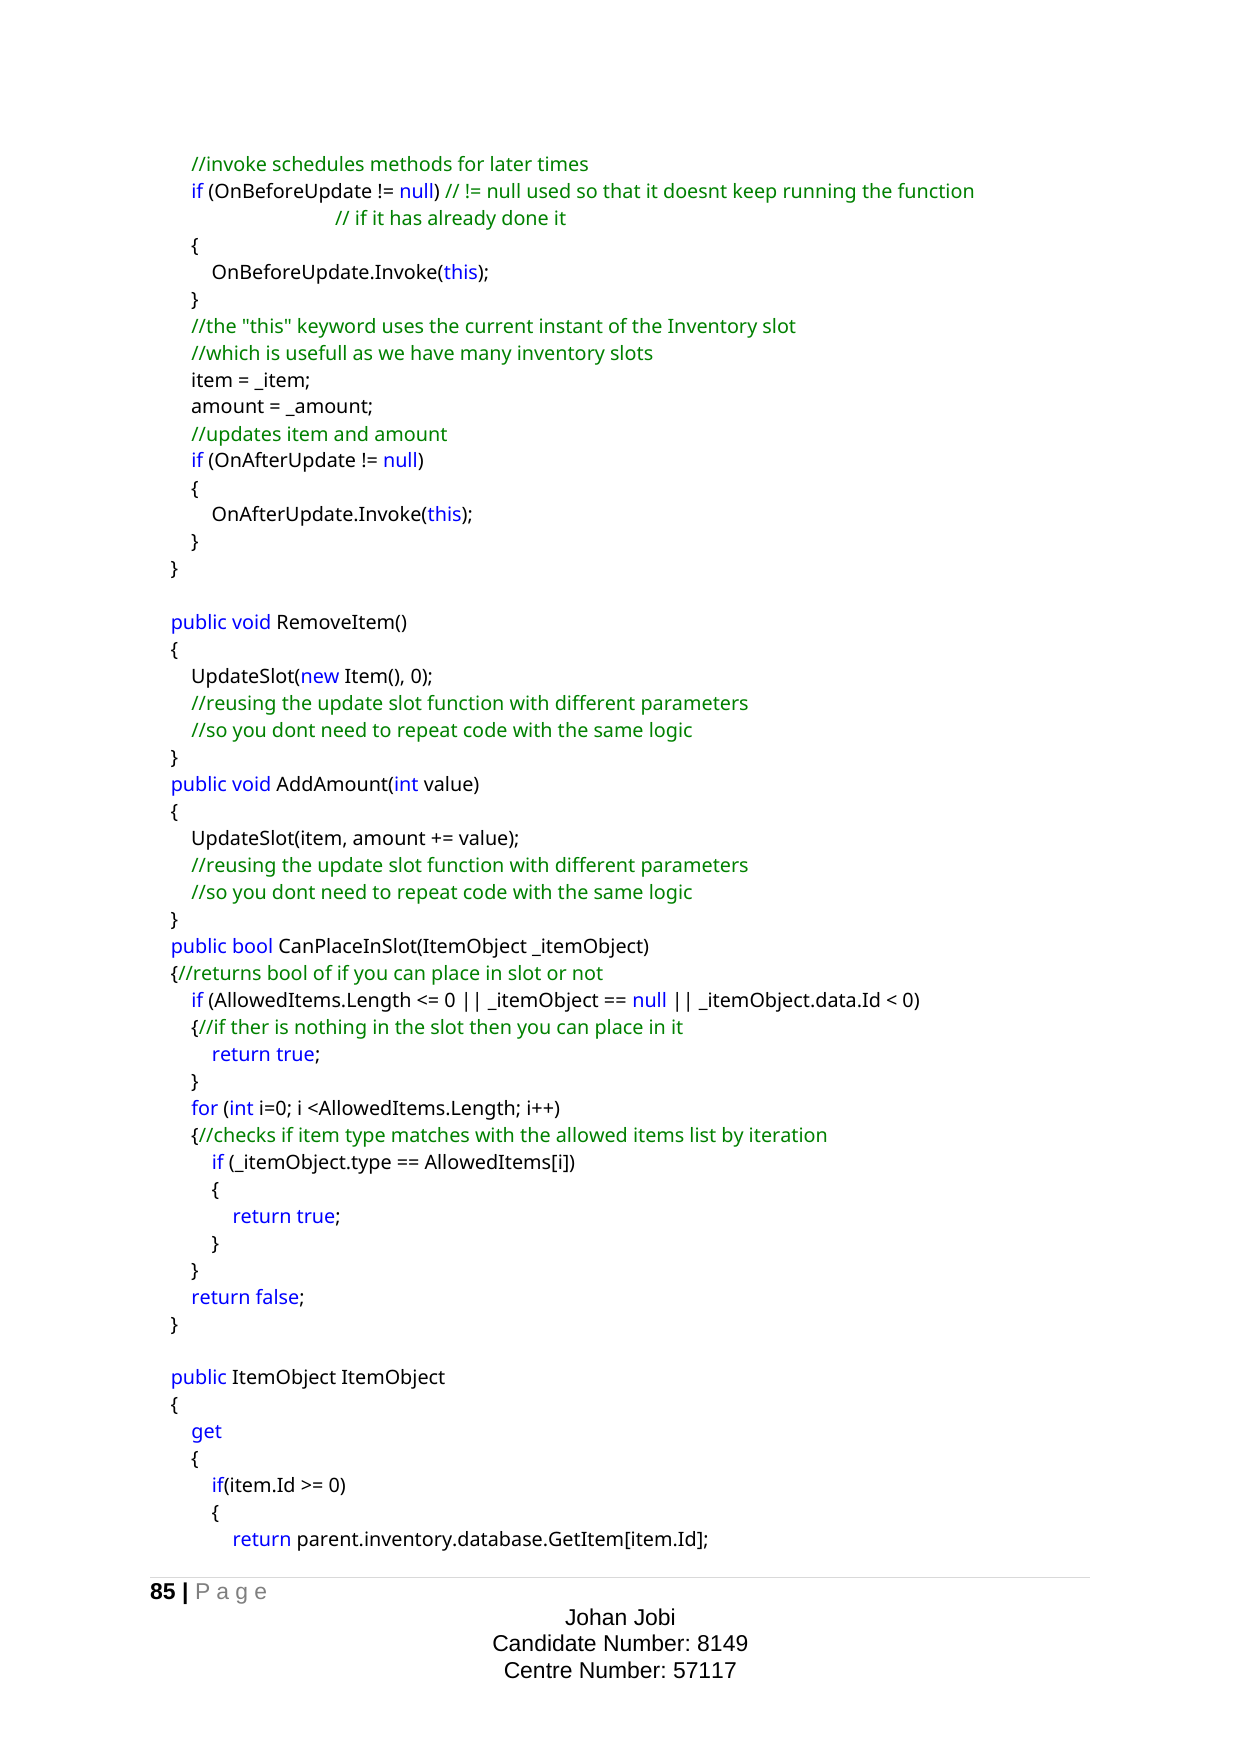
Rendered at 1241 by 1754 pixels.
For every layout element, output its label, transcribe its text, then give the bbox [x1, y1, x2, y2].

text OnAfterUpdate.Invoke(this); [150, 501, 1090, 528]
text if(item.Id >= 0) [150, 1471, 1090, 1498]
text if (OnBeforeUpdate != null) // != null used so that it doesnt keep running the function [150, 177, 1090, 204]
text //updates item and amount [150, 420, 1090, 447]
text item = _item; [150, 366, 1090, 393]
text } [150, 1229, 1090, 1256]
text return true; [150, 1202, 1090, 1229]
text public void AddAmount(int value) [150, 771, 1090, 797]
text } [150, 905, 1090, 932]
text //reusing the update slot function with different parameters [150, 851, 1090, 878]
text {//if ther is nothing in the slot then you can place in it [150, 1013, 1090, 1040]
text return true; [150, 1040, 1090, 1067]
text { [150, 231, 1090, 258]
text if (_itemObject.type == AllowedItems[i]) [150, 1148, 1090, 1175]
text public ItemObject ItemObject [150, 1363, 1090, 1390]
text if (OnAfterUpdate != null) [150, 447, 1090, 474]
text } [150, 743, 1090, 771]
text } [150, 1067, 1090, 1094]
text for (int i=0; i <AllowedItems.Length; i++) [150, 1094, 1090, 1121]
text { [150, 636, 1090, 663]
text } [150, 1310, 1090, 1337]
text amount = _amount; [150, 393, 1090, 420]
text //the "this" keyword uses the current instant of the Inventory slot [150, 312, 1090, 339]
text {//returns bool of if you can place in slot or not [150, 959, 1090, 986]
text return parent.inventory.database.GetItem[item.Id]; [150, 1525, 1090, 1552]
text //so you dont need to repeat code with the same logic [150, 878, 1090, 905]
text //so you dont need to repeat code with the same logic [150, 717, 1090, 743]
text // if it has already done it [150, 204, 1090, 231]
text //reusing the update slot function with different parameters [150, 689, 1090, 717]
text { [150, 1175, 1090, 1202]
text UpdateSlot(item, amount += value); [150, 824, 1090, 851]
text } [150, 555, 1090, 582]
text {//checks if item type matches with the allowed items list by iteration [150, 1121, 1090, 1148]
text } [150, 528, 1090, 555]
text //which is usefull as we have many inventory slots [150, 339, 1090, 366]
text } [150, 285, 1090, 312]
text get [150, 1417, 1090, 1444]
text { [150, 1444, 1090, 1471]
text if (AllowedItems.Length <= 0 || _itemObject == null || _itemObject.data.Id < 0) [150, 986, 1090, 1013]
text public bool CanPlaceInSlot(ItemObject _itemObject) [150, 932, 1090, 959]
text { [150, 474, 1090, 501]
text public void RemoveItem() [150, 609, 1090, 636]
text { [150, 1390, 1090, 1417]
text //invoke schedules methods for later times [150, 150, 1090, 177]
text { [150, 1498, 1090, 1525]
text UpdateSlot(new Item(), 0); [150, 663, 1090, 689]
text OnBeforeUpdate.Invoke(this); [150, 258, 1090, 285]
text } [150, 1256, 1090, 1283]
text { [150, 797, 1090, 824]
text return false; [150, 1283, 1090, 1310]
